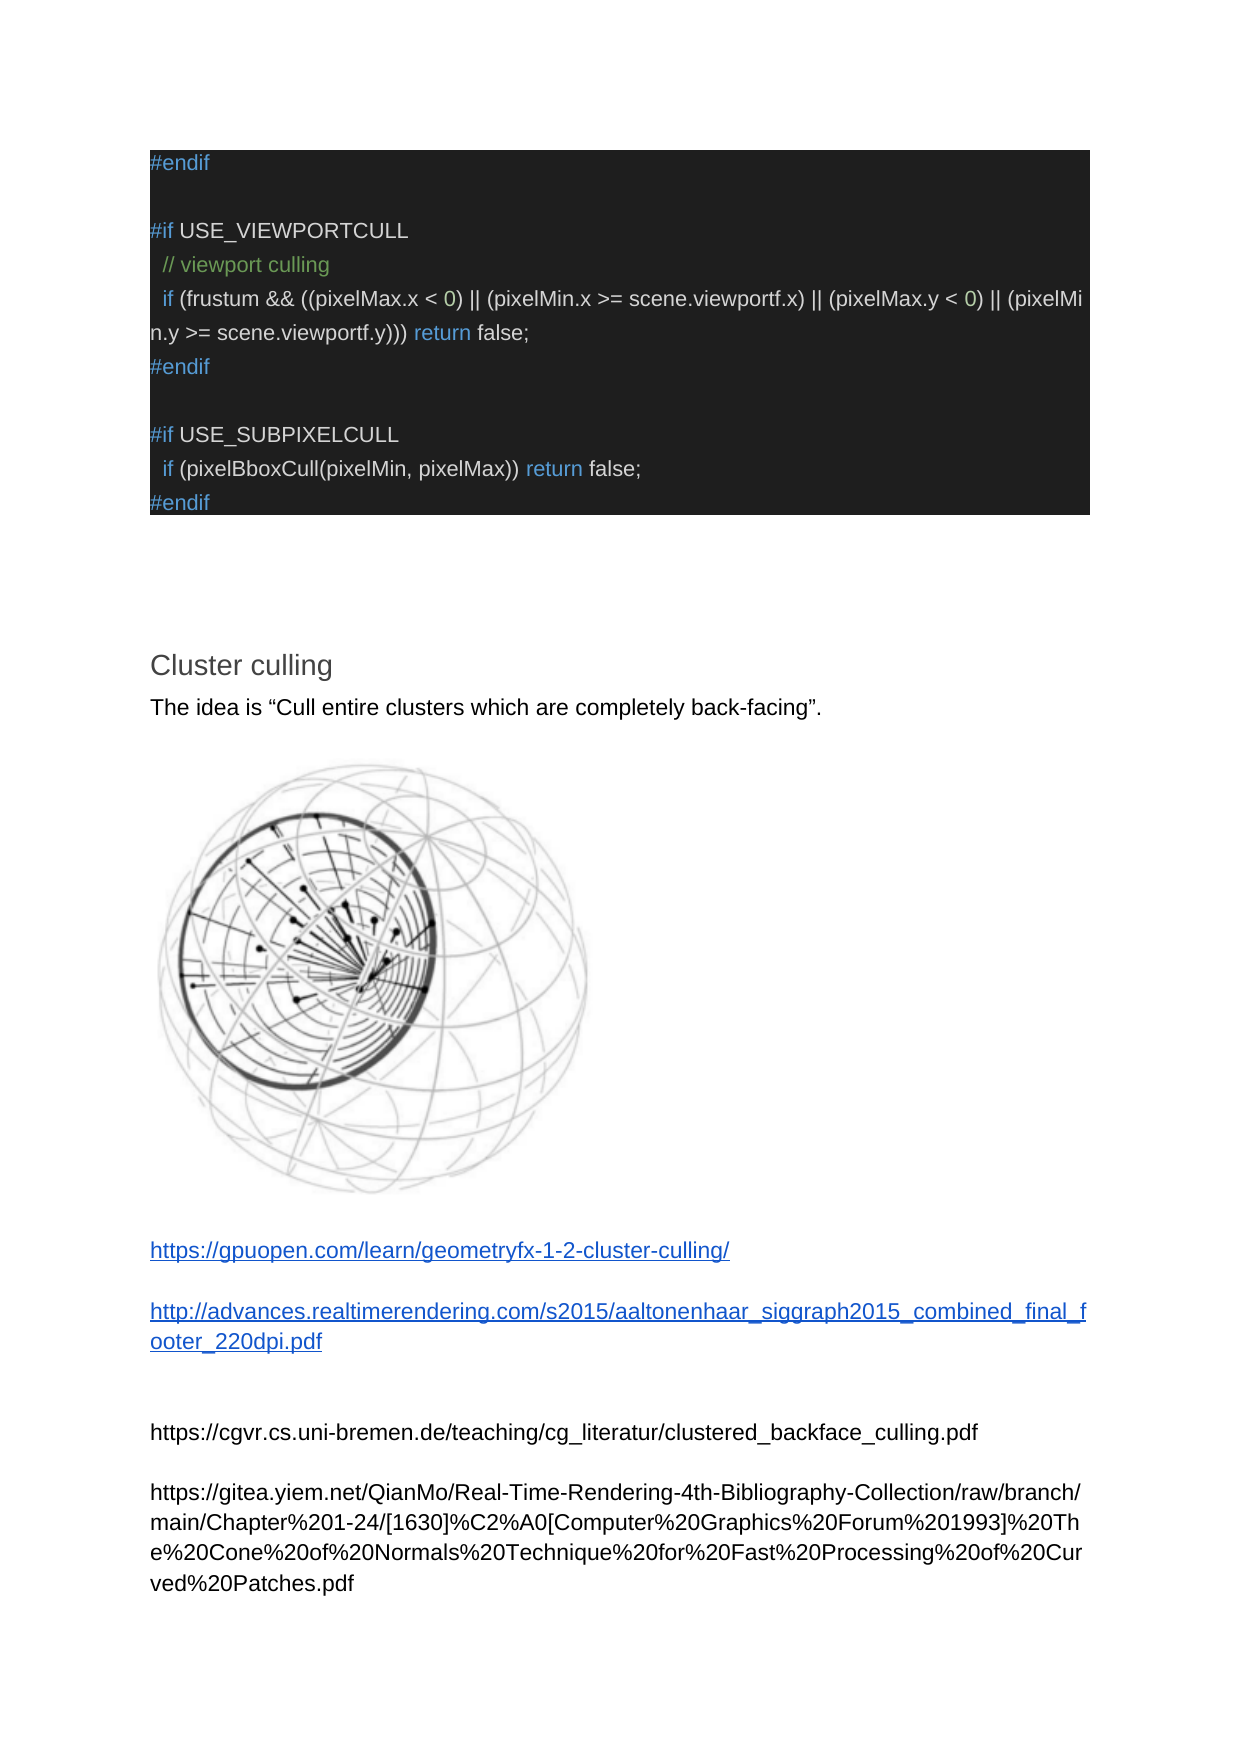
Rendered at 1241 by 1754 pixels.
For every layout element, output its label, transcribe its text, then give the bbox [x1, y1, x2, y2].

text #endif [150, 354, 1090, 379]
text The idea is “Cull entire clusters which are completely back-facing”. [150, 694, 1090, 721]
picture [150, 754, 597, 1204]
text https://cgvr.cs.uni-bremen.de/teaching/cg_literatur/clustered_backface_culling.pdf [150, 1418, 1090, 1445]
text #endif [150, 489, 1090, 515]
text if (pixelBboxCull(pixelMin, pixelMax)) return false; [150, 456, 1090, 481]
text https://gpuopen.com/learn/geometryfx-1-2-cluster-culling/ [150, 1237, 1090, 1264]
text #if USE_SUBPIXELCULL [150, 422, 1090, 447]
text #if USE_VIEWPORTCULL [150, 218, 1090, 243]
text #endif [150, 150, 1090, 175]
text http://advances.realtimerendering.com/s2015/aaltonenhaar_siggraph2015_combined_final_footer_220dpi.pdf [150, 1298, 1090, 1354]
subtitle Cluster culling [150, 647, 1090, 681]
text if (frustum && ((pixelMax.x < 0) || (pixelMin.x >= scene.viewportf.x) || (pixelMax.y < 0) || (pixelMin.y >= scene.viewportf.y))) return false; [150, 286, 1090, 345]
text // viewport culling [150, 252, 1090, 277]
text https://gitea.yiem.net/QianMo/Real-Time-Rendering-4th-Bibliography-Collection/raw/branch/main/Chapter%201-24/[1630]%C2%A0[Computer%20Graphics%20Forum%201993]%20The%20Cone%20of%20Normals%20Technique%20for%20Fast%20Processing%20of%20Curved%20Patches.pdf [150, 1479, 1090, 1596]
